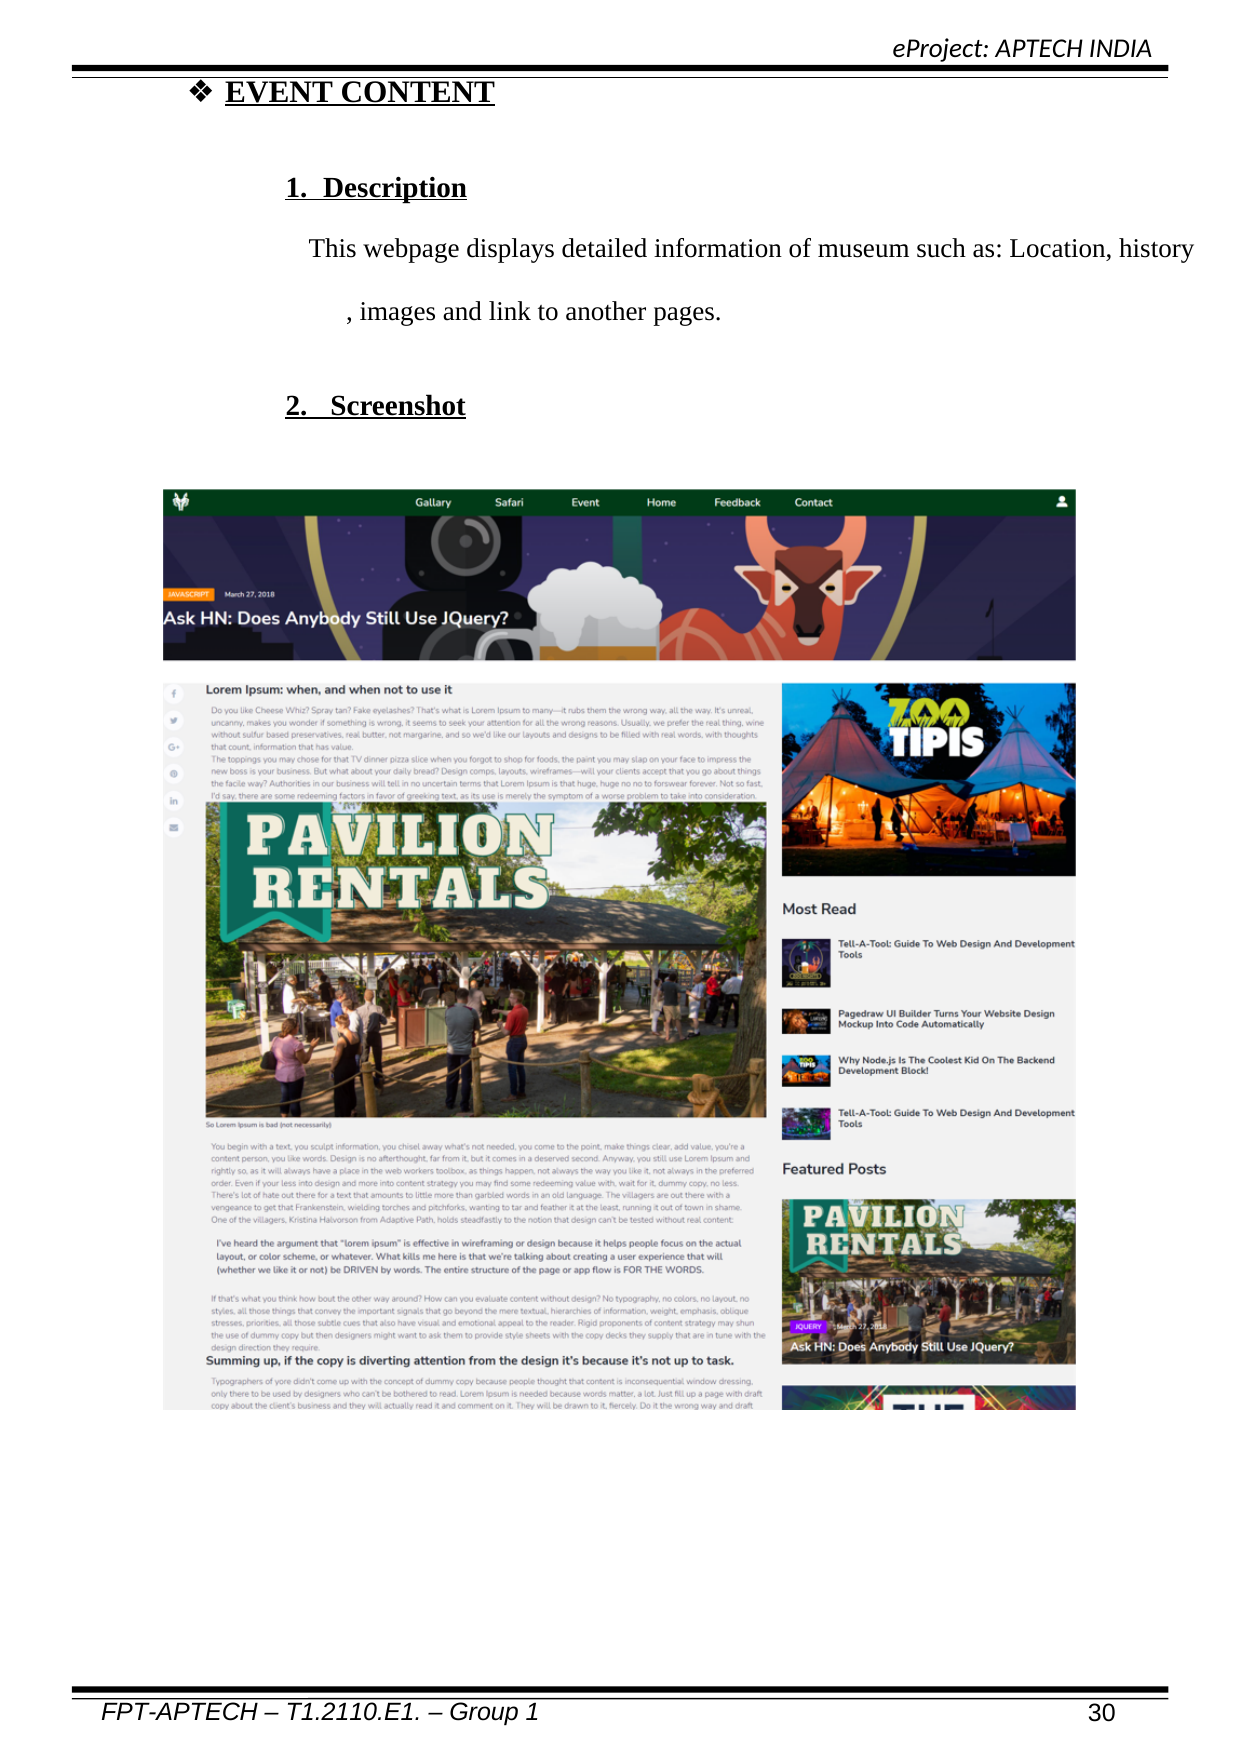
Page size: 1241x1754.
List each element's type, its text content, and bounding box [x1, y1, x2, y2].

list Screenshot [285, 388, 1203, 421]
subtitle Description [285, 170, 1203, 203]
text This webpage displays detailed information of museum such as: Location, history , images and link to another pages. [308, 233, 1196, 326]
list EVENT CONTENT [187, 73, 1203, 109]
picture [162, 484, 1078, 1410]
